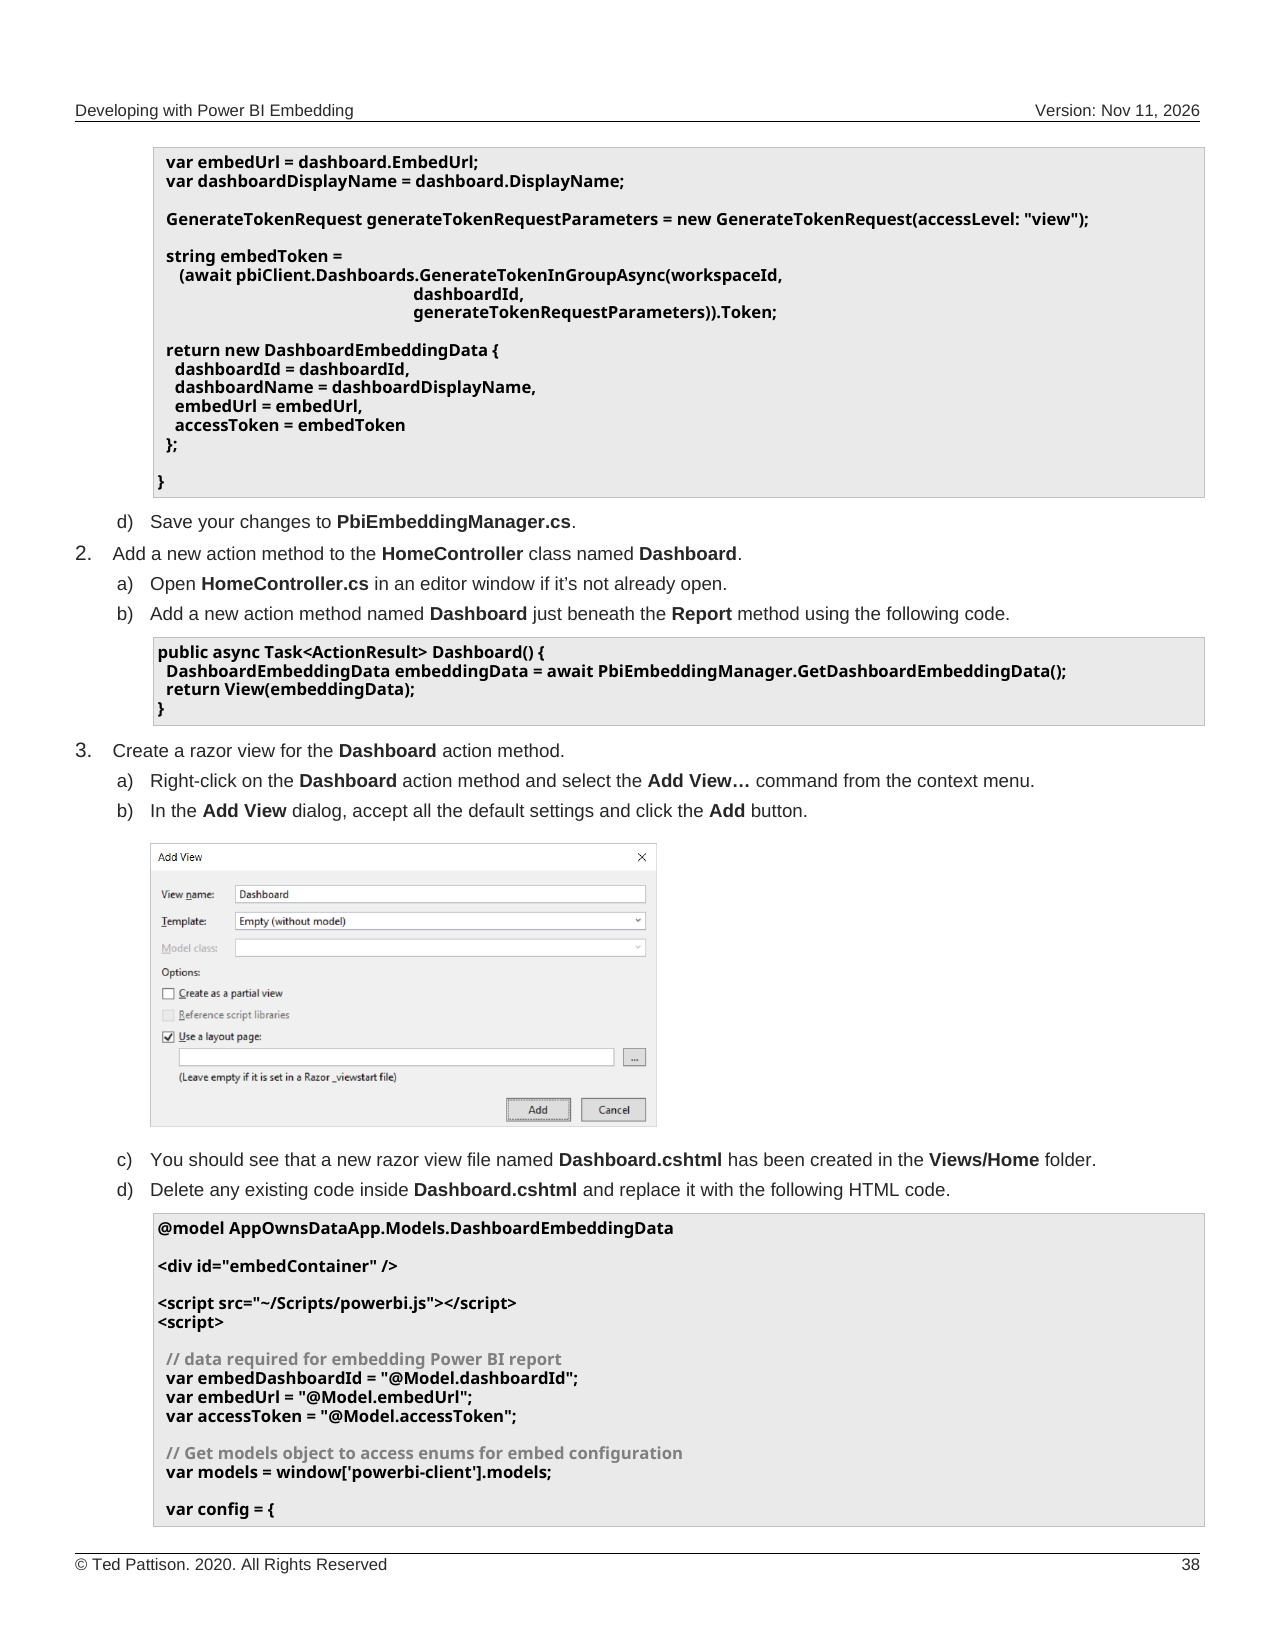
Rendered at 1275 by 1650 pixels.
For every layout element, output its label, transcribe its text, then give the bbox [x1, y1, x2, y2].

list Delete any existing code inside Dashboard.cshtml and replace it with the following HTML code. [117, 1179, 1200, 1200]
text return new DashboardEmbeddingData { [154, 334, 1204, 353]
picture [150, 843, 657, 1127]
list In the Add View dialog, accept all the default settings and click the Add button. [117, 800, 1200, 821]
list Add a new action method named Dashboard just beneath the Report method using the following code. [117, 602, 1200, 624]
text generateTokenRequestParameters)).Token; [154, 297, 1204, 316]
text } [154, 466, 1204, 497]
text var models = window['powerbi-client'].models; [154, 1457, 1204, 1475]
text }; [154, 428, 1204, 447]
text public async Task<ActionResult> Dashboard() { [154, 638, 1204, 655]
text // Get models object to access enums for embed configuration [154, 1438, 1204, 1457]
list Right-click on the Dashboard action method and select the Add View… command from the context menu. [117, 770, 1200, 791]
text string embedToken = [154, 241, 1204, 259]
text var accessToken = "@Model.accessToken"; [154, 1400, 1204, 1419]
text <div id="embedContainer" /> [154, 1250, 1204, 1269]
text (await pbiClient.Dashboards.GenerateTokenInGroupAsync(workspaceId, [154, 259, 1204, 278]
text var embedUrl = "@Model.embedUrl"; [154, 1382, 1204, 1400]
text // data required for embedding Power BI report [154, 1344, 1204, 1363]
text DashboardEmbeddingData embeddingData = await PbiEmbeddingManager.GetDashboardEmbeddingData(); [154, 655, 1204, 674]
text } [154, 693, 1204, 725]
text <script> [154, 1307, 1204, 1325]
text dashboardId = dashboardId, [154, 353, 1204, 372]
text var config = { [154, 1494, 1204, 1526]
list Create a razor view for the Dashboard action method. [75, 738, 1200, 762]
text embedUrl = embedUrl, [154, 391, 1204, 409]
text var embedDashboardId = "@Model.dashboardId"; [154, 1363, 1204, 1382]
text dashboardId, [154, 278, 1204, 297]
list You should see that a new razor view file named Dashboard.cshtml has been created in the Views/Home folder. [117, 1149, 1200, 1170]
text var embedUrl = dashboard.EmbedUrl; [154, 148, 1204, 166]
text GenerateTokenRequest generateTokenRequestParameters = new GenerateTokenRequest(accessLevel: "view"); [154, 203, 1204, 222]
text dashboardName = dashboardDisplayName, [154, 372, 1204, 391]
text accessToken = embedToken [154, 409, 1204, 428]
list Add a new action method to the HomeController class named Dashboard. [75, 540, 1200, 564]
list Save your changes to PbiEmbeddingManager.cs. [117, 510, 1200, 532]
text var dashboardDisplayName = dashboard.DisplayName; [154, 166, 1204, 184]
text <script src="~/Scripts/powerbi.js"></script> [154, 1288, 1204, 1307]
list Open HomeController.cs in an editor window if it’s not already open. [117, 573, 1200, 594]
text return View(embeddingData); [154, 674, 1204, 693]
text @model AppOwnsDataApp.Models.DashboardEmbeddingData [154, 1214, 1204, 1232]
